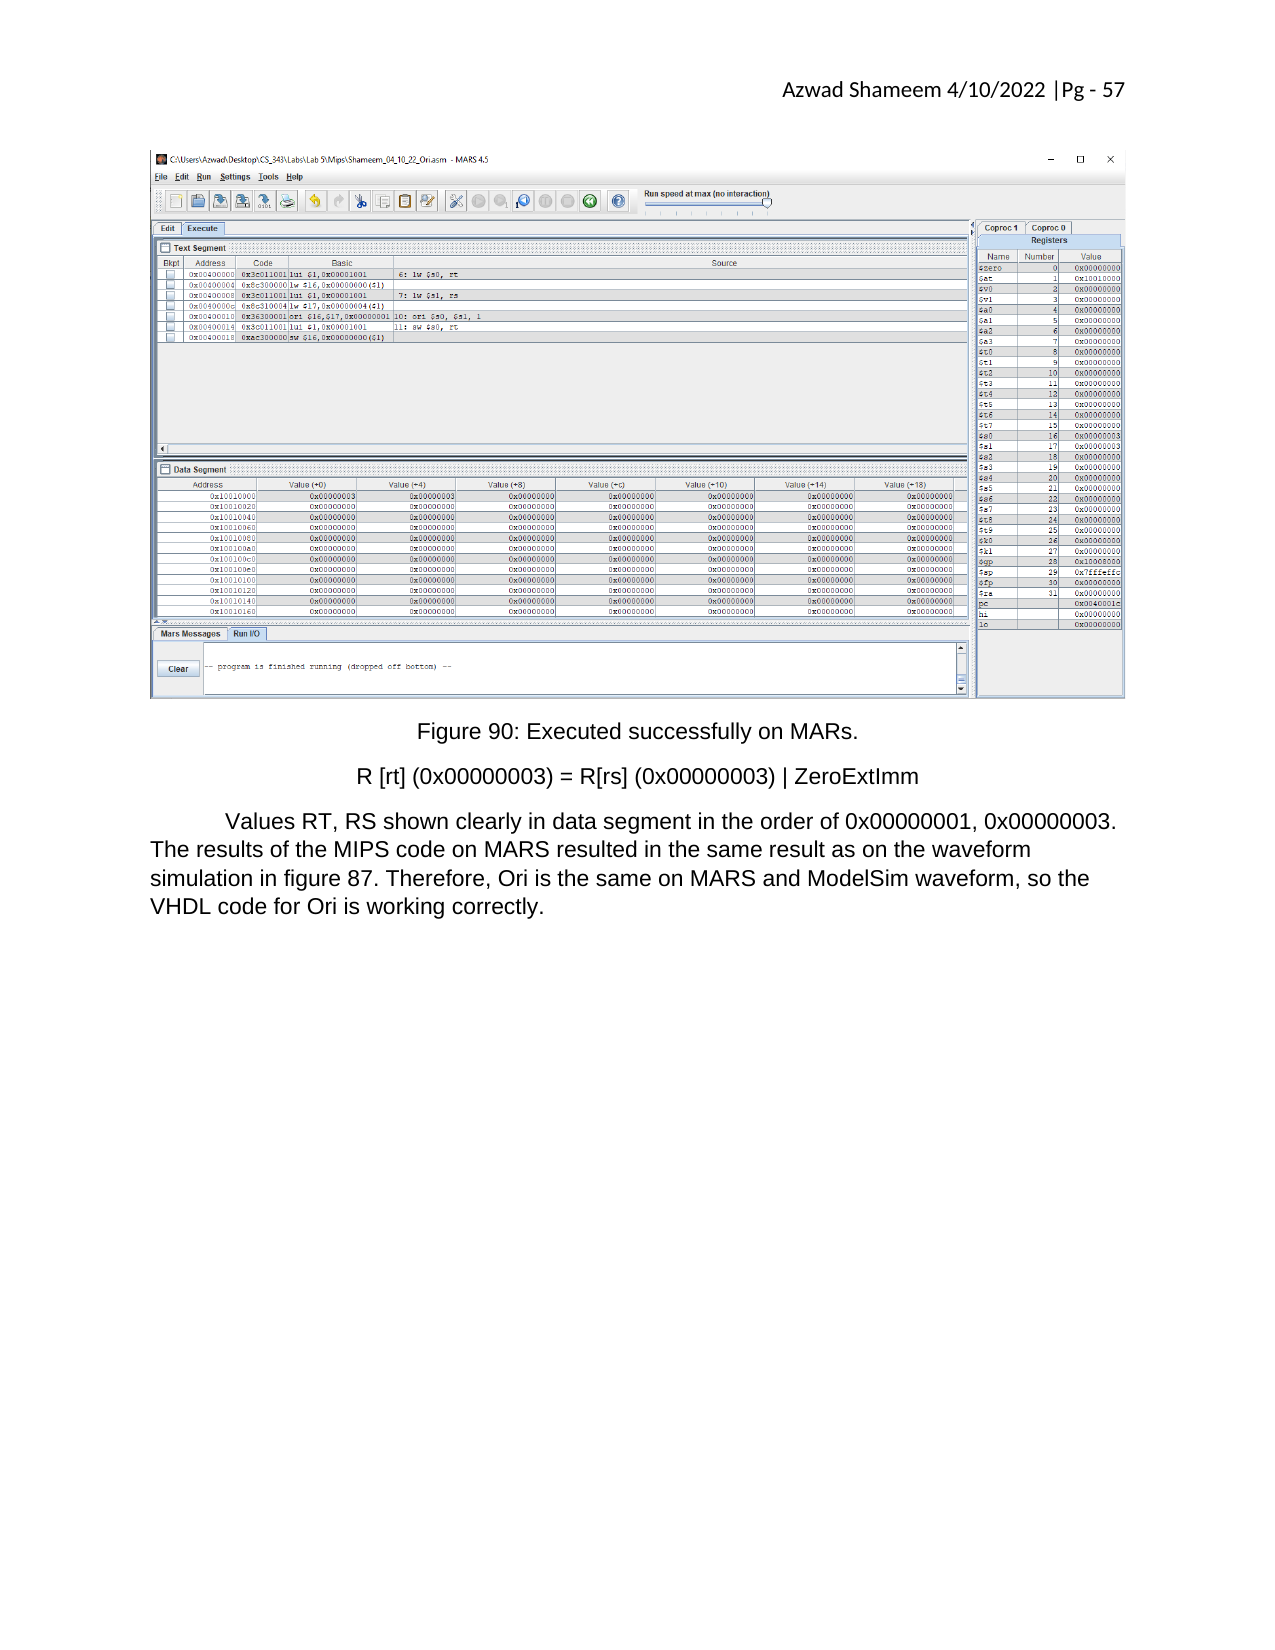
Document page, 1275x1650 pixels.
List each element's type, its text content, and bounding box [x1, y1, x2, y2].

text R [rt] (0x00000003) = R[rs] (0x00000003) | ZeroExtImm [150, 763, 1125, 789]
text Figure 90: Executed successfully on MARs. [150, 718, 1125, 744]
text Values RT, RS shown clearly in data segment in the order of 0x00000001, 0x00000003. The results of the MIPS code on MARS resulted in the same result as on the waveform simulation in figure 87. Therefore, Ori is the same on MARS and ModelSim waveform, so the VHDL code for Ori is working correctly. [150, 808, 1125, 920]
picture [150, 150, 1125, 699]
